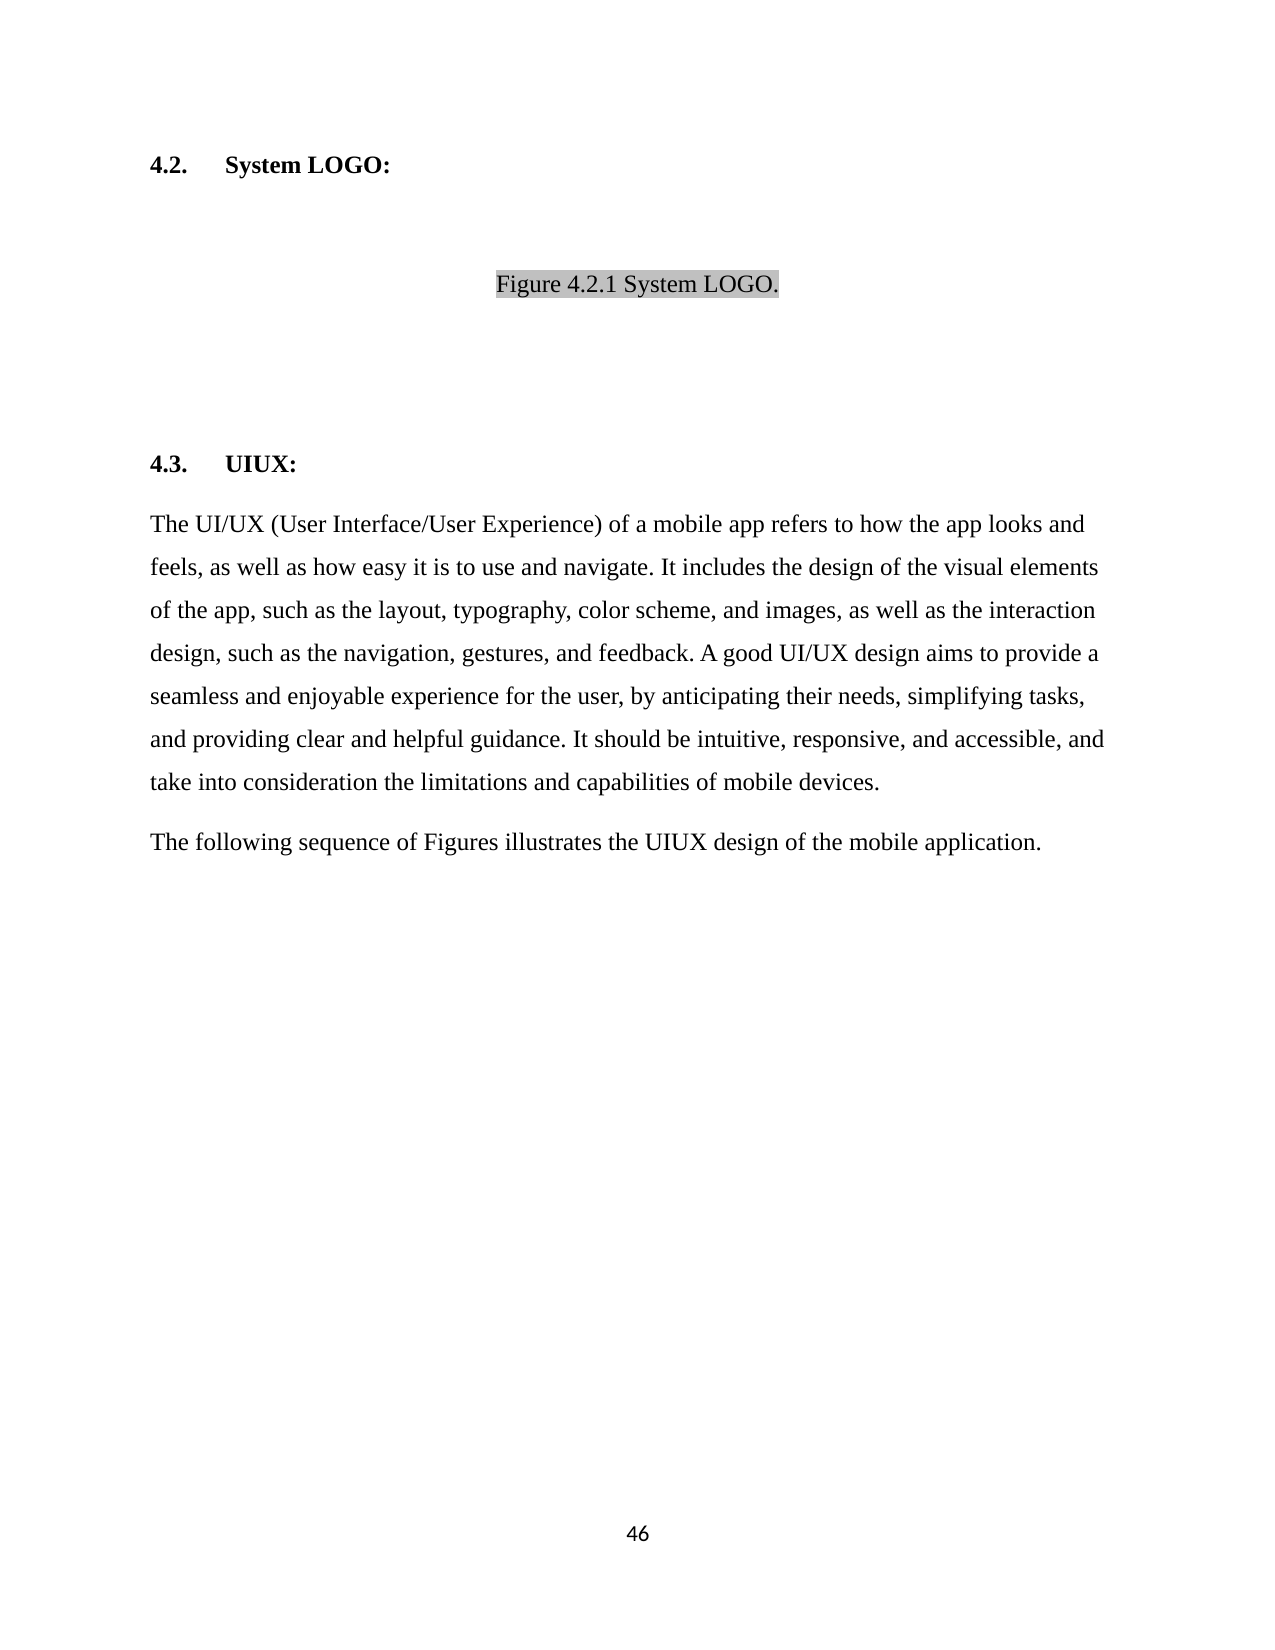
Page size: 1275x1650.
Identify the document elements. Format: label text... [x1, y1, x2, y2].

list System LOGO: [150, 150, 1125, 179]
text The following sequence of Figures illustrates the UIUX design of the mobile application. [150, 827, 1125, 856]
text Figure 4.2.1 System LOGO. [150, 269, 1125, 298]
text The UI/UX (User Interface/User Experience) of a mobile app refers to how the app looks and feels, as well as how easy it is to use and navigate. It includes the design of the visual elements of the app, such as the layout, typography, color scheme, and images, as well as the interaction design, such as the navigation, gestures, and feedback. A good UI/UX design aims to provide a seamless and enjoyable experience for the user, by anticipating their needs, simplifying tasks, and providing clear and helpful guidance. It should be intuitive, responsive, and accessible, and take into consideration the limitations and capabilities of mobile devices. [150, 509, 1125, 796]
list UIUX: [150, 449, 1125, 478]
